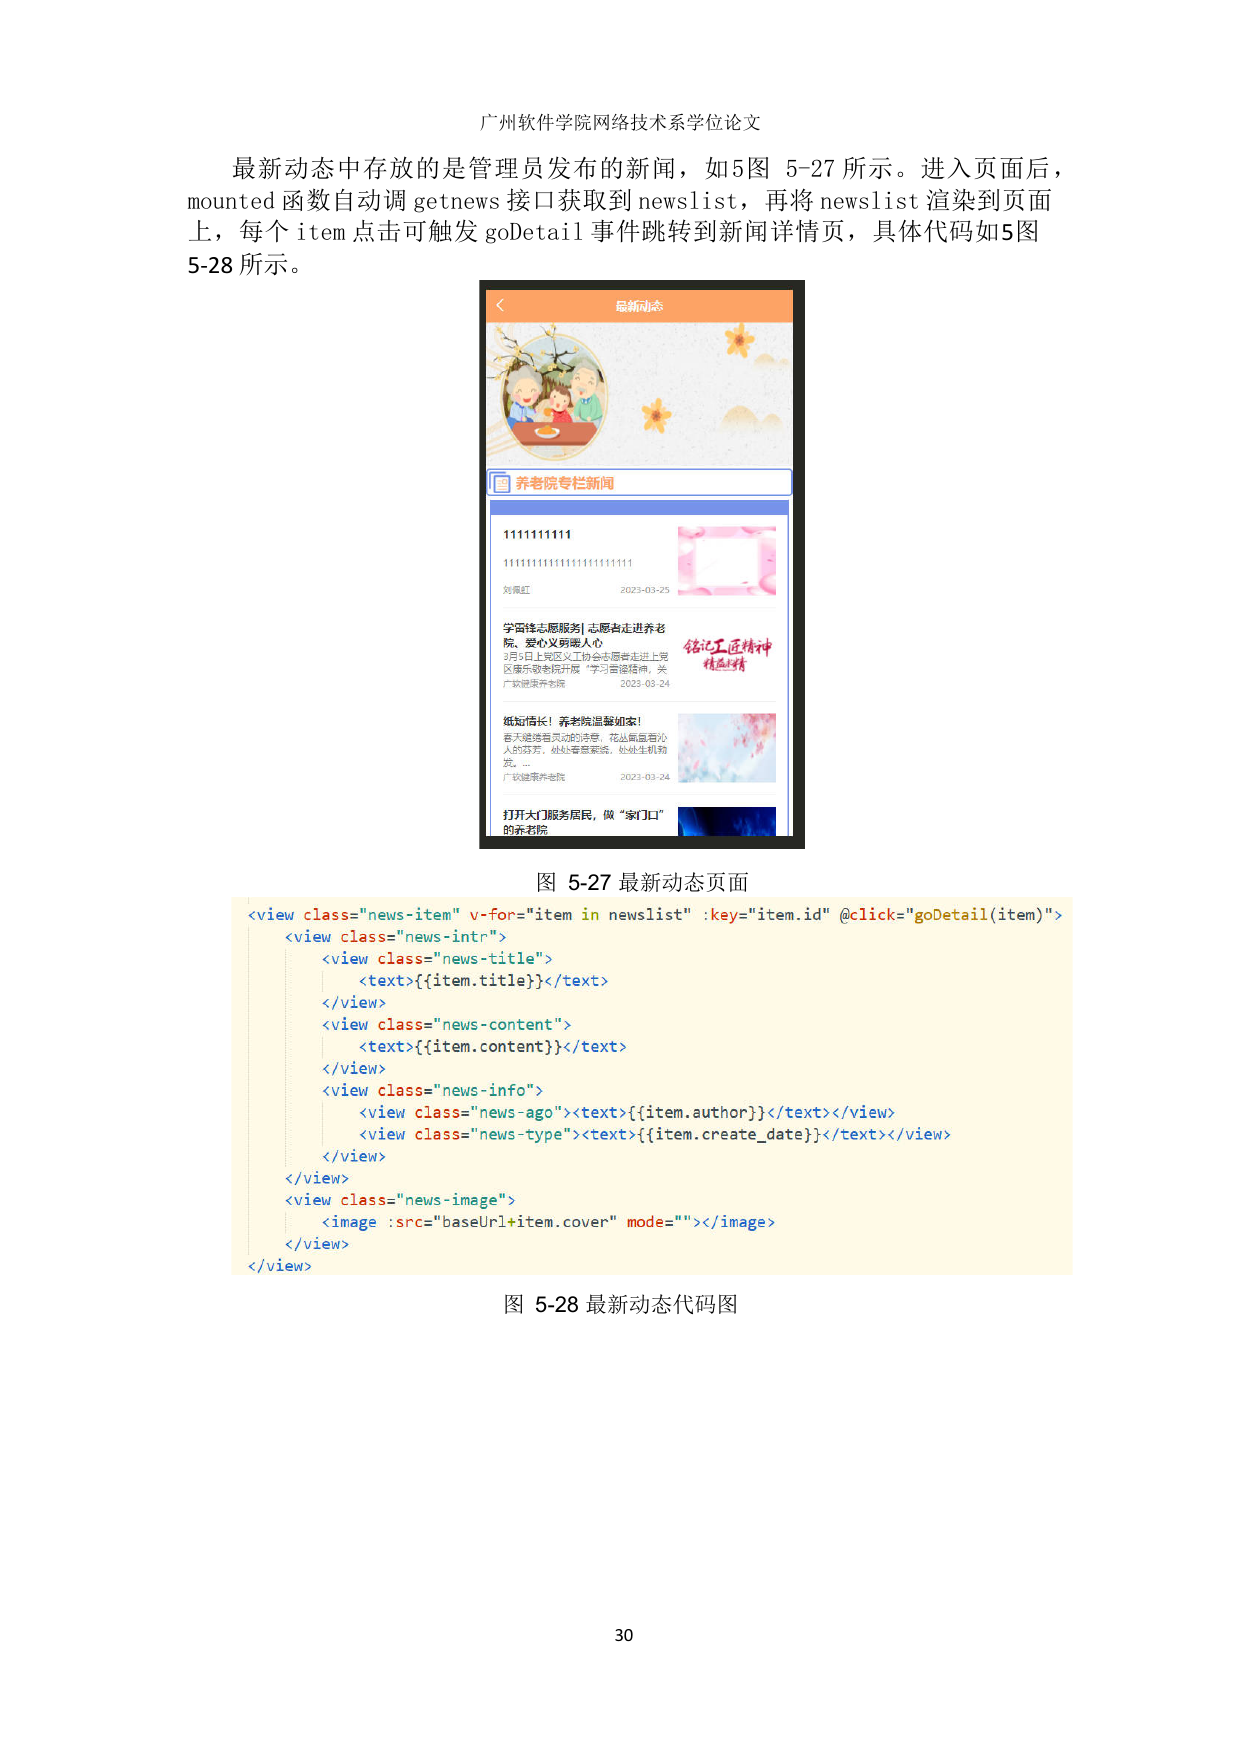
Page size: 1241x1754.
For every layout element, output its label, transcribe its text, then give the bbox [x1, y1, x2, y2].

picture [231, 897, 1073, 1275]
picture [479, 280, 805, 849]
